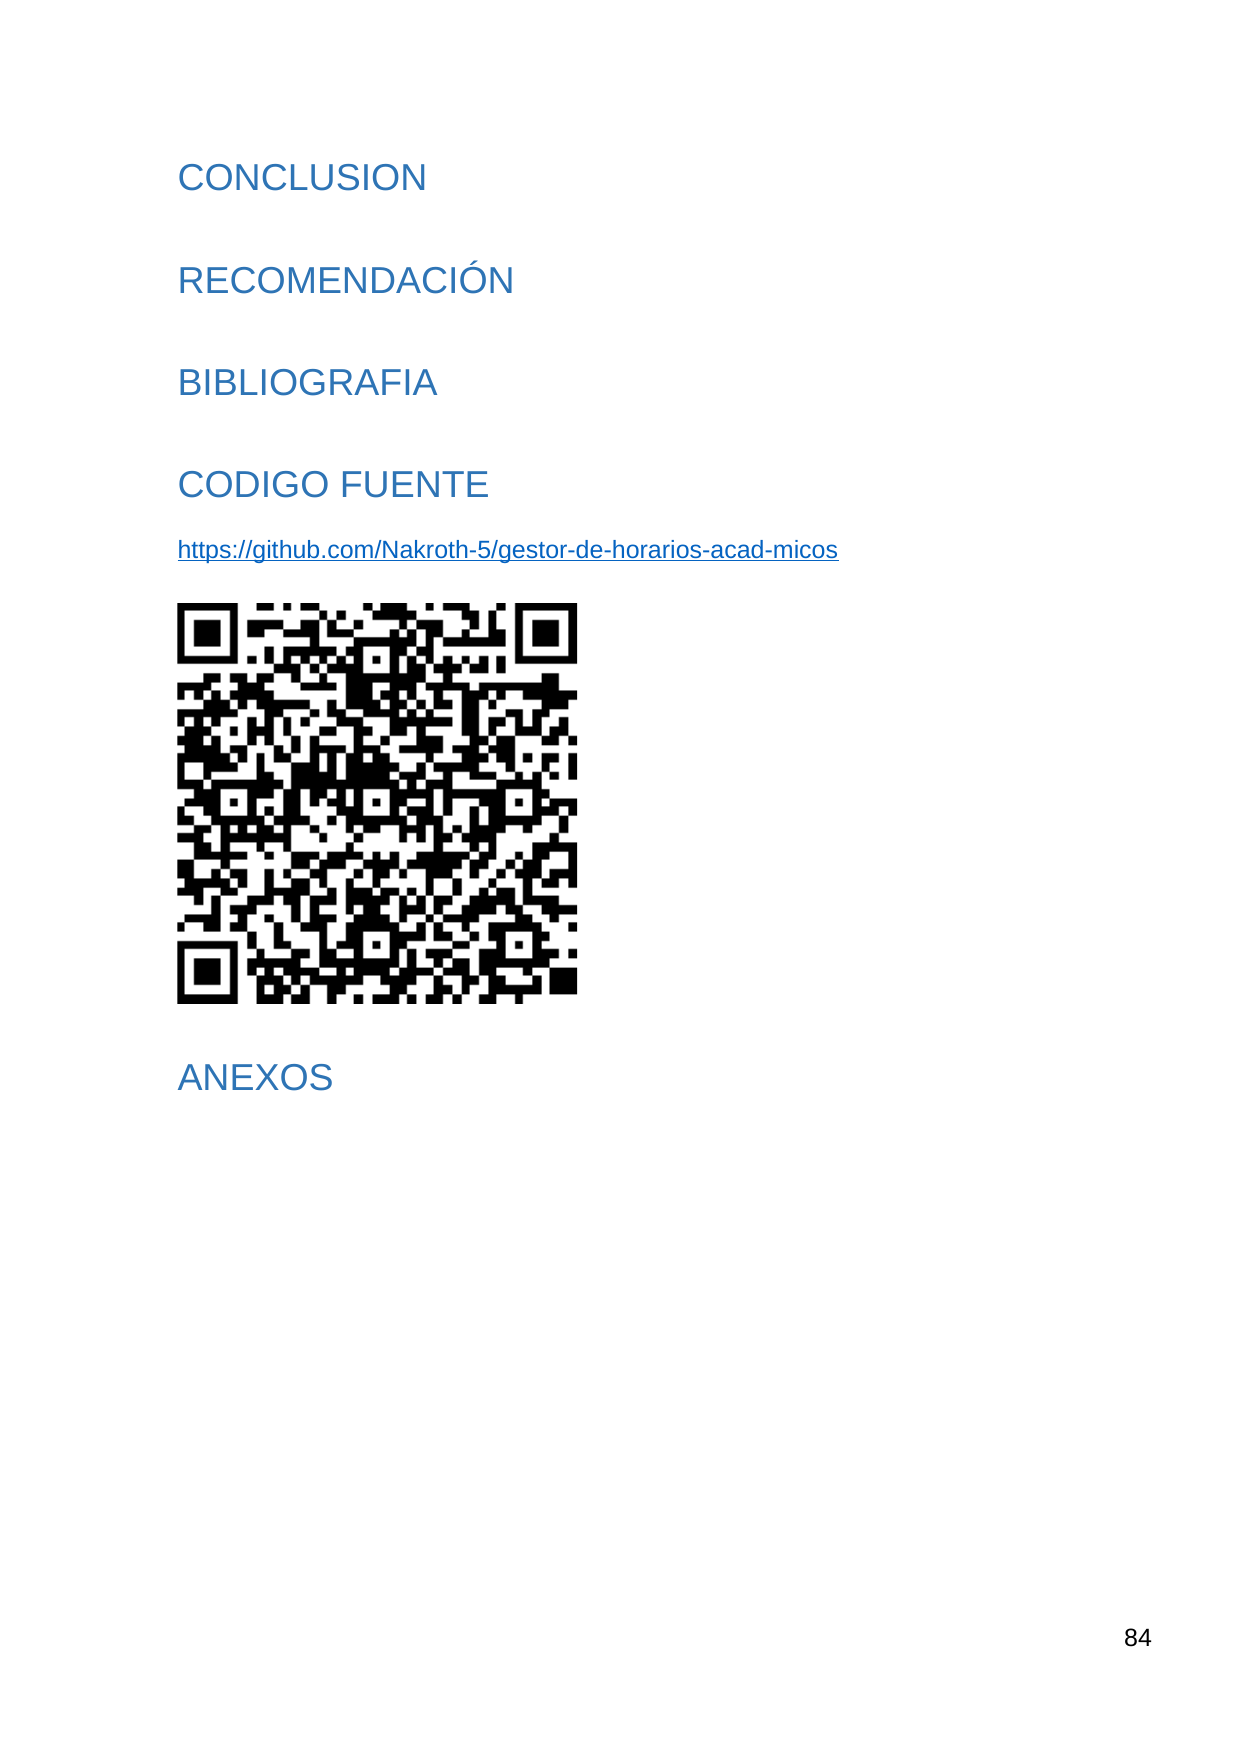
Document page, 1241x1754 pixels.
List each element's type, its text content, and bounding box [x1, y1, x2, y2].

picture [177, 603, 578, 1004]
subtitle BIBLIOGRAFIA [177, 360, 1152, 403]
subtitle CODIGO FUENTE [177, 462, 1152, 505]
subtitle RECOMENDACIÓN [177, 258, 1152, 301]
text https://github.com/Nakroth-5/gestor-de-horarios-acad-micos [177, 535, 1152, 564]
subtitle CONCLUSION [177, 156, 1152, 199]
subtitle ANEXOS [177, 1055, 1152, 1098]
